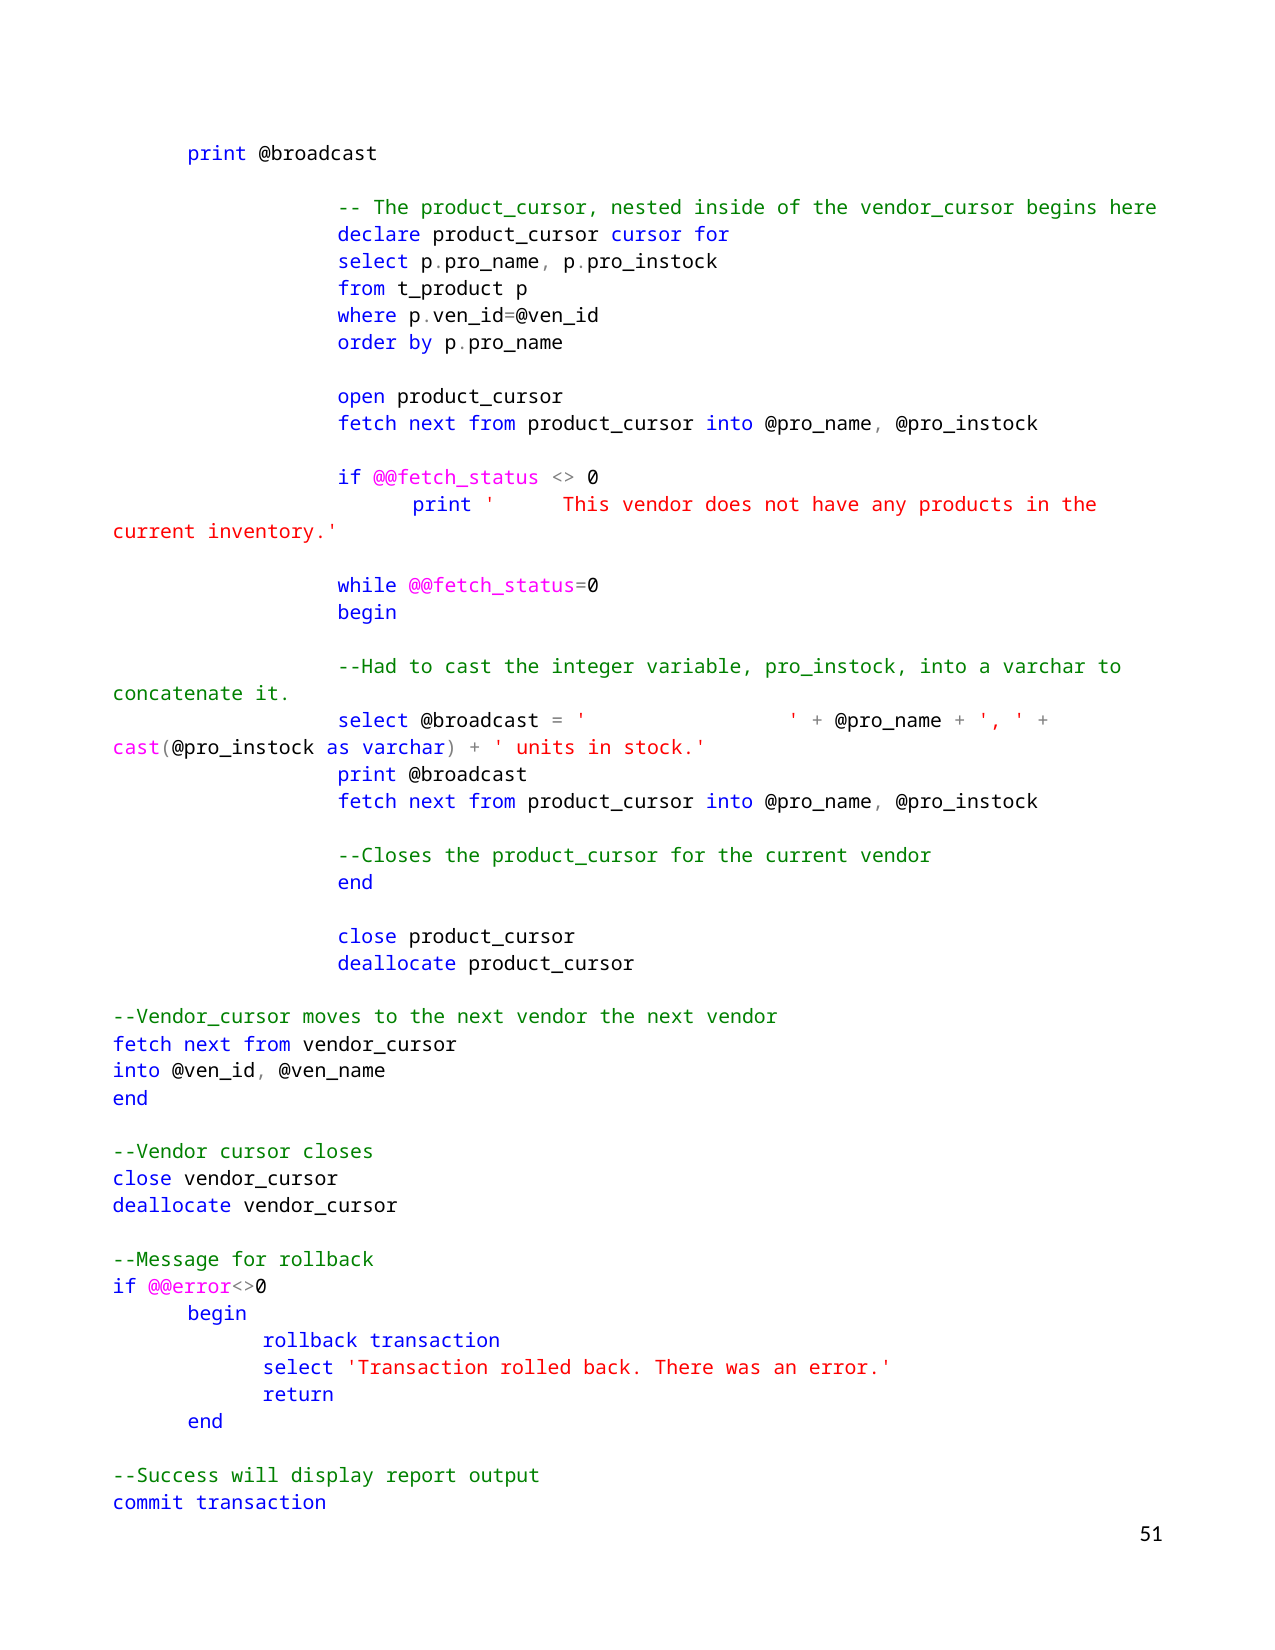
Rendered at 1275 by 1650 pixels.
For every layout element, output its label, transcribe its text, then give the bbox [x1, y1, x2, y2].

text print ' This vendor does not have any products in the current inventory.' [112, 490, 1162, 544]
text select 'Transaction rolled back. There was an error.' [112, 1353, 1162, 1381]
text --Vendor_cursor moves to the next vendor the next vendor [112, 1003, 1162, 1030]
text where p.ven_id=@ven_id [112, 301, 1162, 328]
text fetch next from vendor_cursor [112, 1030, 1162, 1057]
text deallocate vendor_cursor [112, 1192, 1162, 1219]
text order by p.pro_name [112, 328, 1162, 355]
text select p.pro_name, p.pro_instock [112, 247, 1162, 274]
text -- The product_cursor, nested inside of the vendor_cursor begins here [112, 193, 1162, 220]
text fetch next from product_cursor into @pro_name, @pro_instock [112, 409, 1162, 436]
text from t_product p [112, 274, 1162, 301]
text begin [112, 1299, 1162, 1327]
text commit transaction [112, 1488, 1162, 1515]
text begin [112, 598, 1162, 625]
text fetch next from product_cursor into @pro_name, @pro_instock [112, 787, 1162, 814]
text open product_cursor [112, 382, 1162, 409]
text --Success will display report output [112, 1461, 1162, 1488]
text end [112, 1407, 1162, 1434]
text --Closes the product_cursor for the current vendor [112, 841, 1162, 868]
text print @broadcast [112, 760, 1162, 787]
text --Had to cast the integer variable, pro_instock, into a varchar to concatenate it. [112, 652, 1162, 706]
text close vendor_cursor [112, 1165, 1162, 1192]
text declare product_cursor cursor for [112, 220, 1162, 247]
text --Vendor cursor closes [112, 1138, 1162, 1165]
text --Message for rollback [112, 1246, 1162, 1273]
text print @broadcast [112, 139, 1162, 166]
text select @broadcast = ' ' + @pro_name + ', ' + cast(@pro_instock as varchar) + ' units in stock.' [112, 706, 1162, 760]
text end [112, 868, 1162, 895]
text if @@error<>0 [112, 1273, 1162, 1299]
text rollback transaction [112, 1327, 1162, 1353]
text if @@fetch_status <> 0 [112, 463, 1162, 490]
text end [112, 1084, 1162, 1111]
text return [112, 1381, 1162, 1407]
text deallocate product_cursor [112, 949, 1162, 976]
text while @@fetch_status=0 [112, 571, 1162, 598]
text into @ven_id, @ven_name [112, 1057, 1162, 1084]
text close product_cursor [112, 922, 1162, 949]
